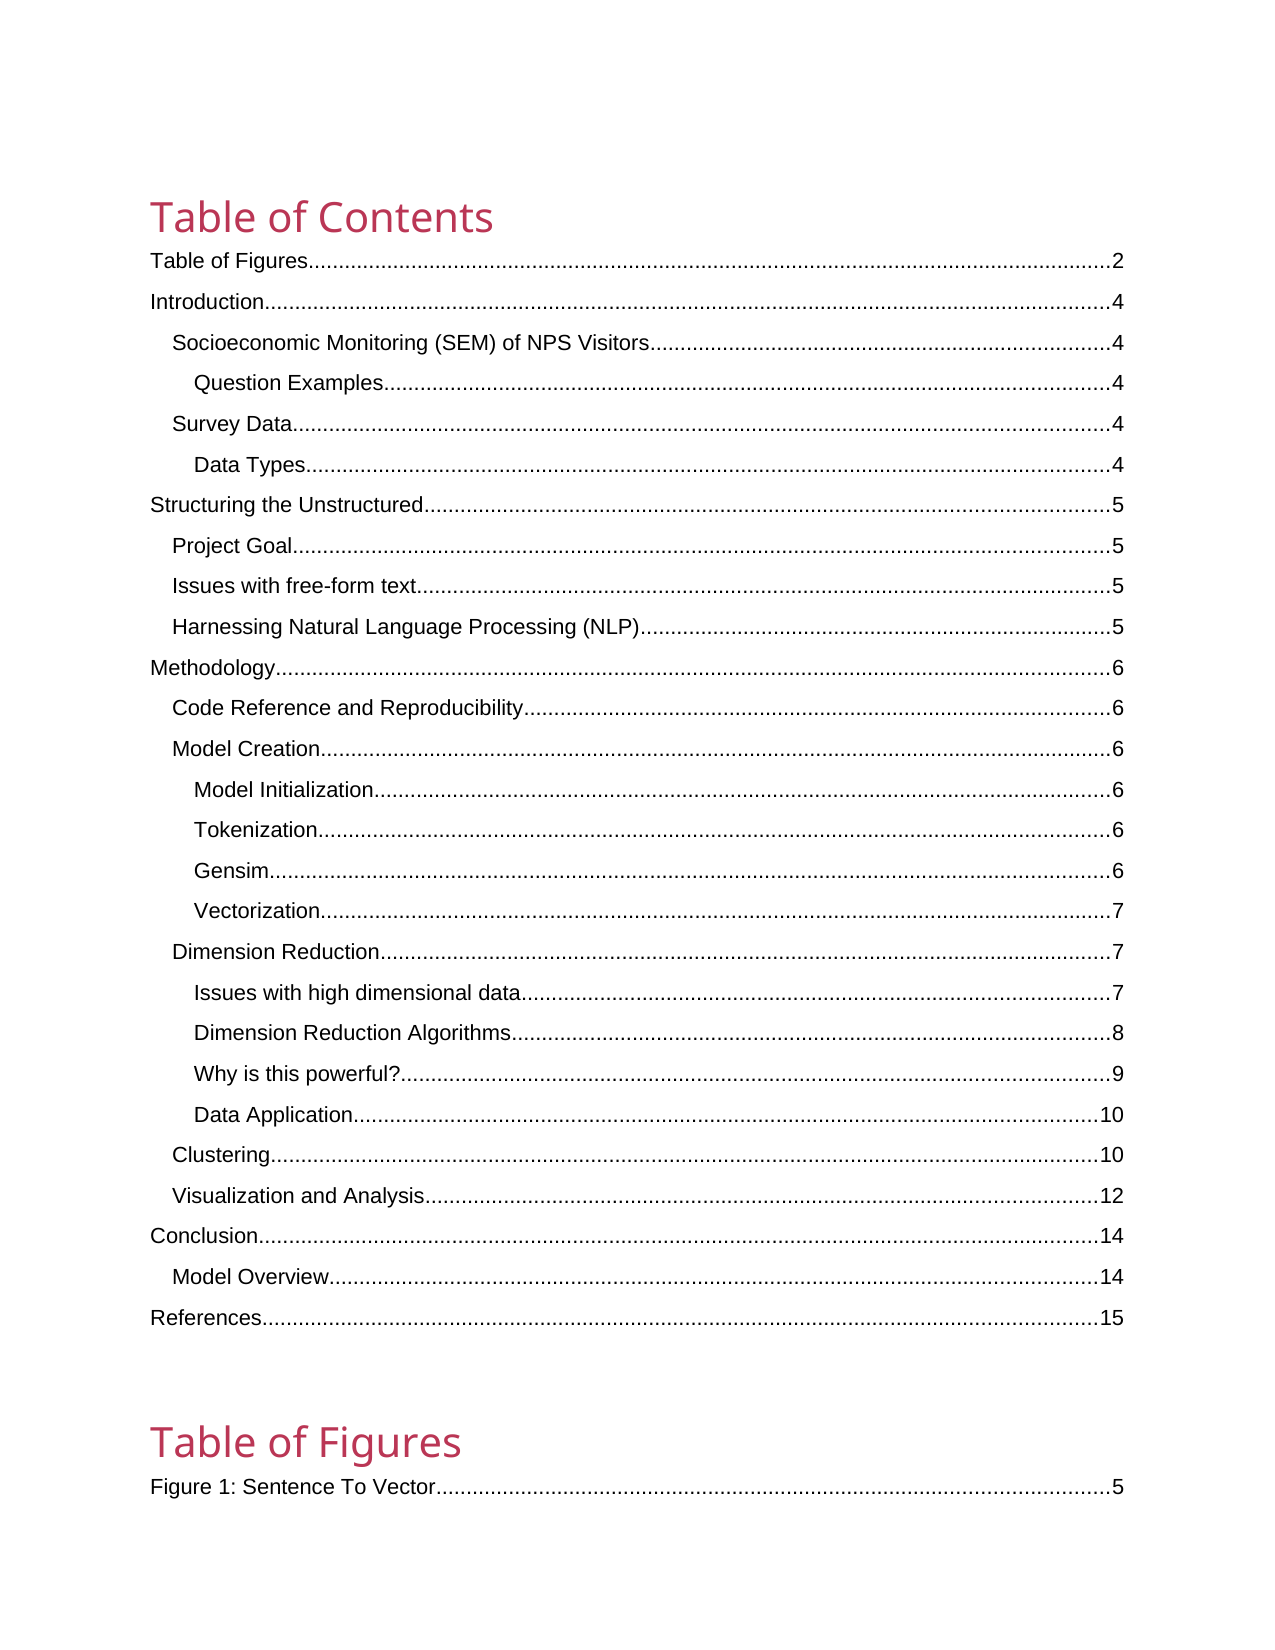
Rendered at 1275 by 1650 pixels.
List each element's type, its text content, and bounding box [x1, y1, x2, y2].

subtitle Table of Figures [150, 1413, 1125, 1470]
text Figure 1: Sentence To Vector 5 [150, 1474, 1125, 1499]
